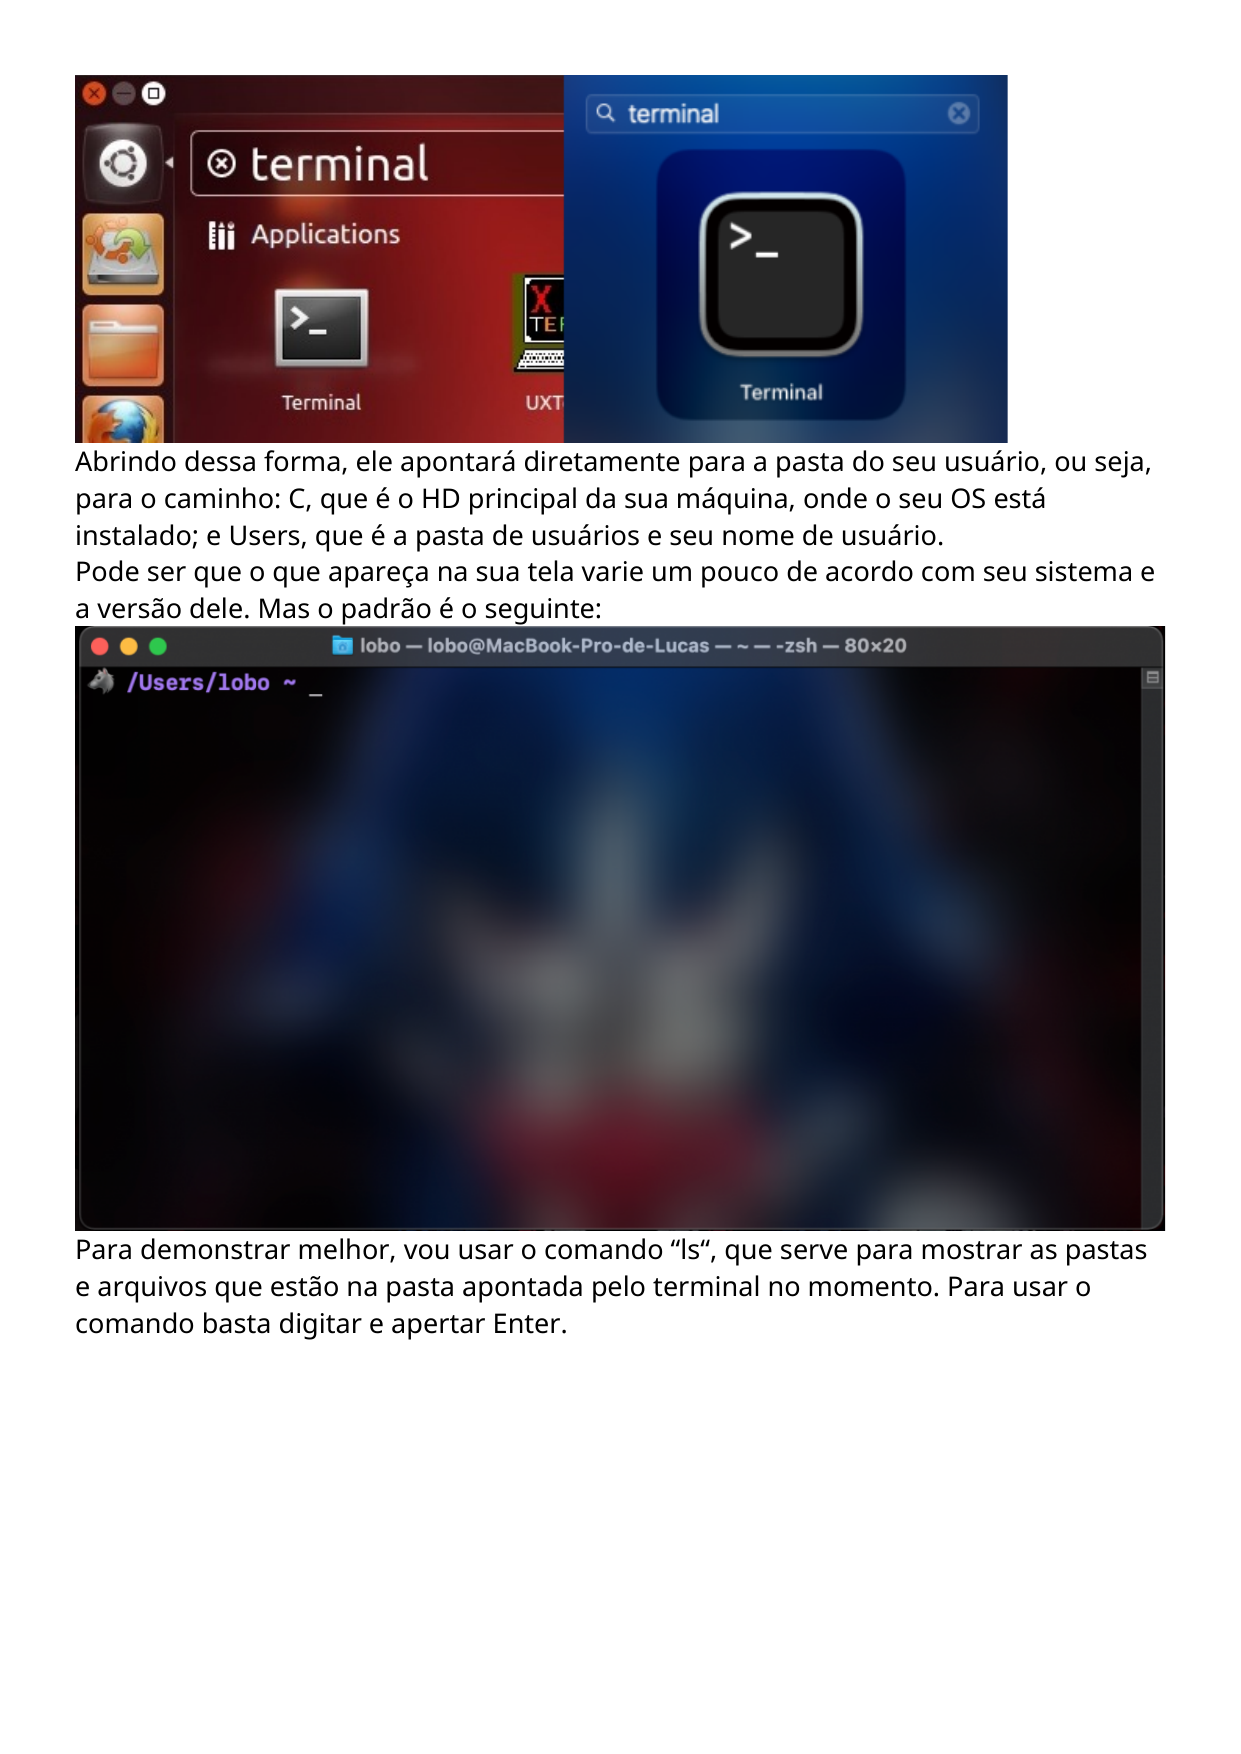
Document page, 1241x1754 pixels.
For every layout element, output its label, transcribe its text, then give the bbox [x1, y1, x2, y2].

picture [75, 626, 1166, 1231]
picture [75, 75, 1008, 443]
text Abrindo dessa forma, ele apontará diretamente para a pasta do seu usuário, ou seja, para o caminho: C, que é o HD principal da sua máquina, onde o seu OS está instalado; e Users, que é a pasta de usuários e seu nome de usuário. [75, 442, 1165, 553]
text Pode ser que o que apareça na sua tela varie um pouco de acordo com seu sistema e a versão dele. Mas o padrão é o seguinte: [75, 553, 1165, 626]
text Para demonstrar melhor, vou usar o comando “ls“, que serve para mostrar as pastas e arquivos que estão na pasta apontada pelo terminal no momento. Para usar o comando basta digitar e apertar Enter. [75, 1231, 1165, 1341]
